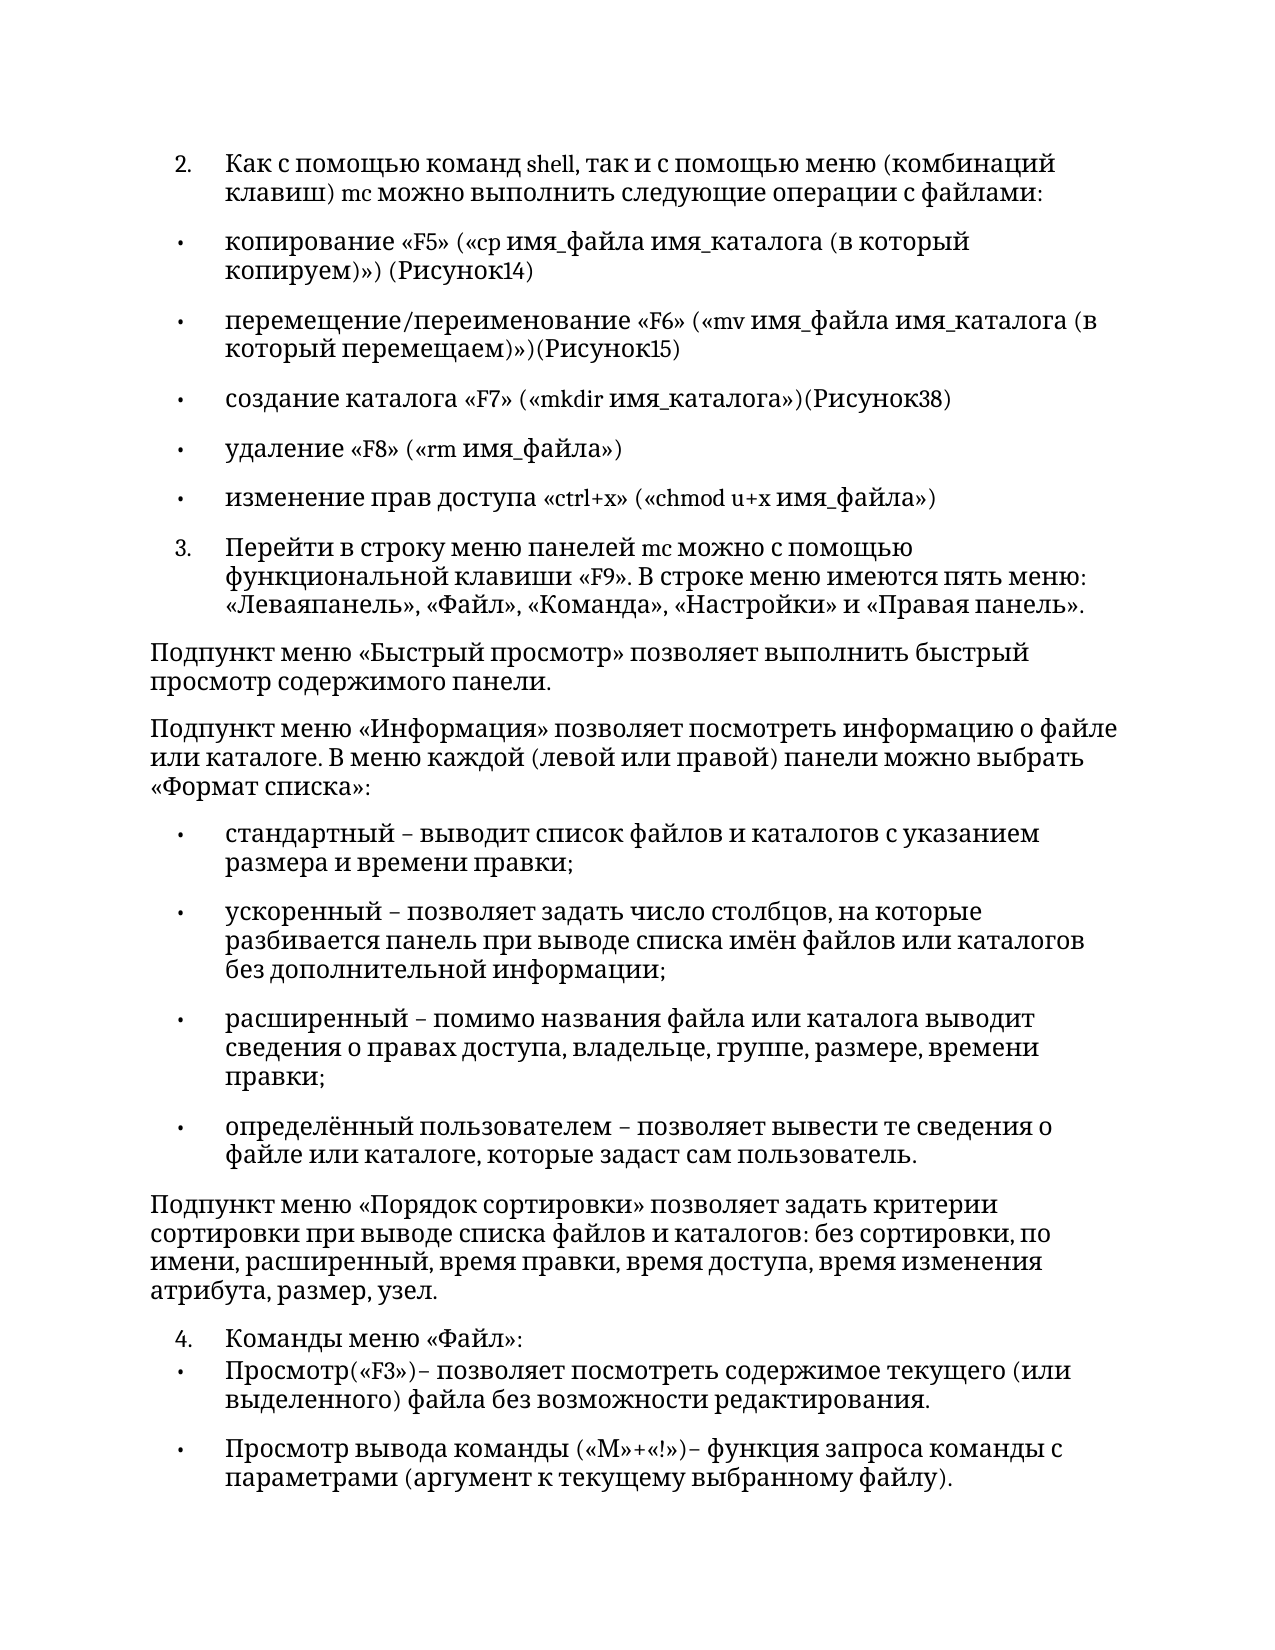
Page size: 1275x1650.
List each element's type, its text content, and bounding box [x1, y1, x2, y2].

list создание каталога «F7» («mkdir имя_каталога»)(Рисунок38) [175, 385, 1125, 414]
list определённый пользователем − позволяет вывести те сведения о файле или каталоге, которые задаст сам пользователь. [175, 1112, 1125, 1170]
list Просмотр(«F3»)− позволяет посмотреть содержимое текущего (или выделенного) файла без возможности редактирования. [175, 1357, 1125, 1414]
list Команды меню «Файл»: [175, 1324, 1125, 1353]
text Подпункт меню «Быстрый просмотр» позволяет выполнить быстрый просмотр содержимого панели. [150, 639, 1125, 696]
list Как с помощью команд shell, так и с помощью меню (комбинаций клавиш) mc можно выполнить следующие операции с файлами: [175, 150, 1125, 207]
text Подпункт меню «Порядок сортировки» позволяет задать критерии сортировки при выводе списка файлов и каталогов: без сортировки, по имени, расширенный, время правки, время доступа, время изменения атрибута, размер, узел. [150, 1191, 1125, 1306]
list ускоренный − позволяет задать число столбцов, на которые разбивается панель при выводе списка имён файлов или каталогов без дополнительной информации; [175, 898, 1125, 984]
list изменение прав доступа «ctrl+x» («chmod u+x имя_файла») [175, 484, 1125, 513]
list расширенный − помимо названия файла или каталога выводит сведения о правах доступа, владельце, группе, размере, времени правки; [175, 1005, 1125, 1092]
list перемещение/переименование «F6» («mv имя_файла имя_каталога (в который перемещаем)»)(Рисунок15) [175, 307, 1125, 364]
list копирование «F5» («cp имя_файла имя_каталога (в который копируем)») (Рисунок14) [175, 228, 1125, 286]
list стандартный − выводит список файлов и каталогов с указанием размера и времени правки; [175, 820, 1125, 877]
list удаление «F8» («rm имя_файла») [175, 434, 1125, 463]
list Просмотр вывода команды («М»+«!»)− функция запроса команды с параметрами (аргумент к текущему выбранному файлу). [175, 1435, 1125, 1493]
list Перейти в строку меню панелей mc можно с помощью функциональной клавиши «F9». В строке меню имеются пять меню: «Леваяпанель», «Файл», «Команда», «Настройки» и «Правая панель». [175, 534, 1125, 620]
text Подпункт меню «Информация» позволяет посмотреть информацию о файле или каталоге. В меню каждой (левой или правой) панели можно выбрать «Формат списка»: [150, 715, 1125, 801]
